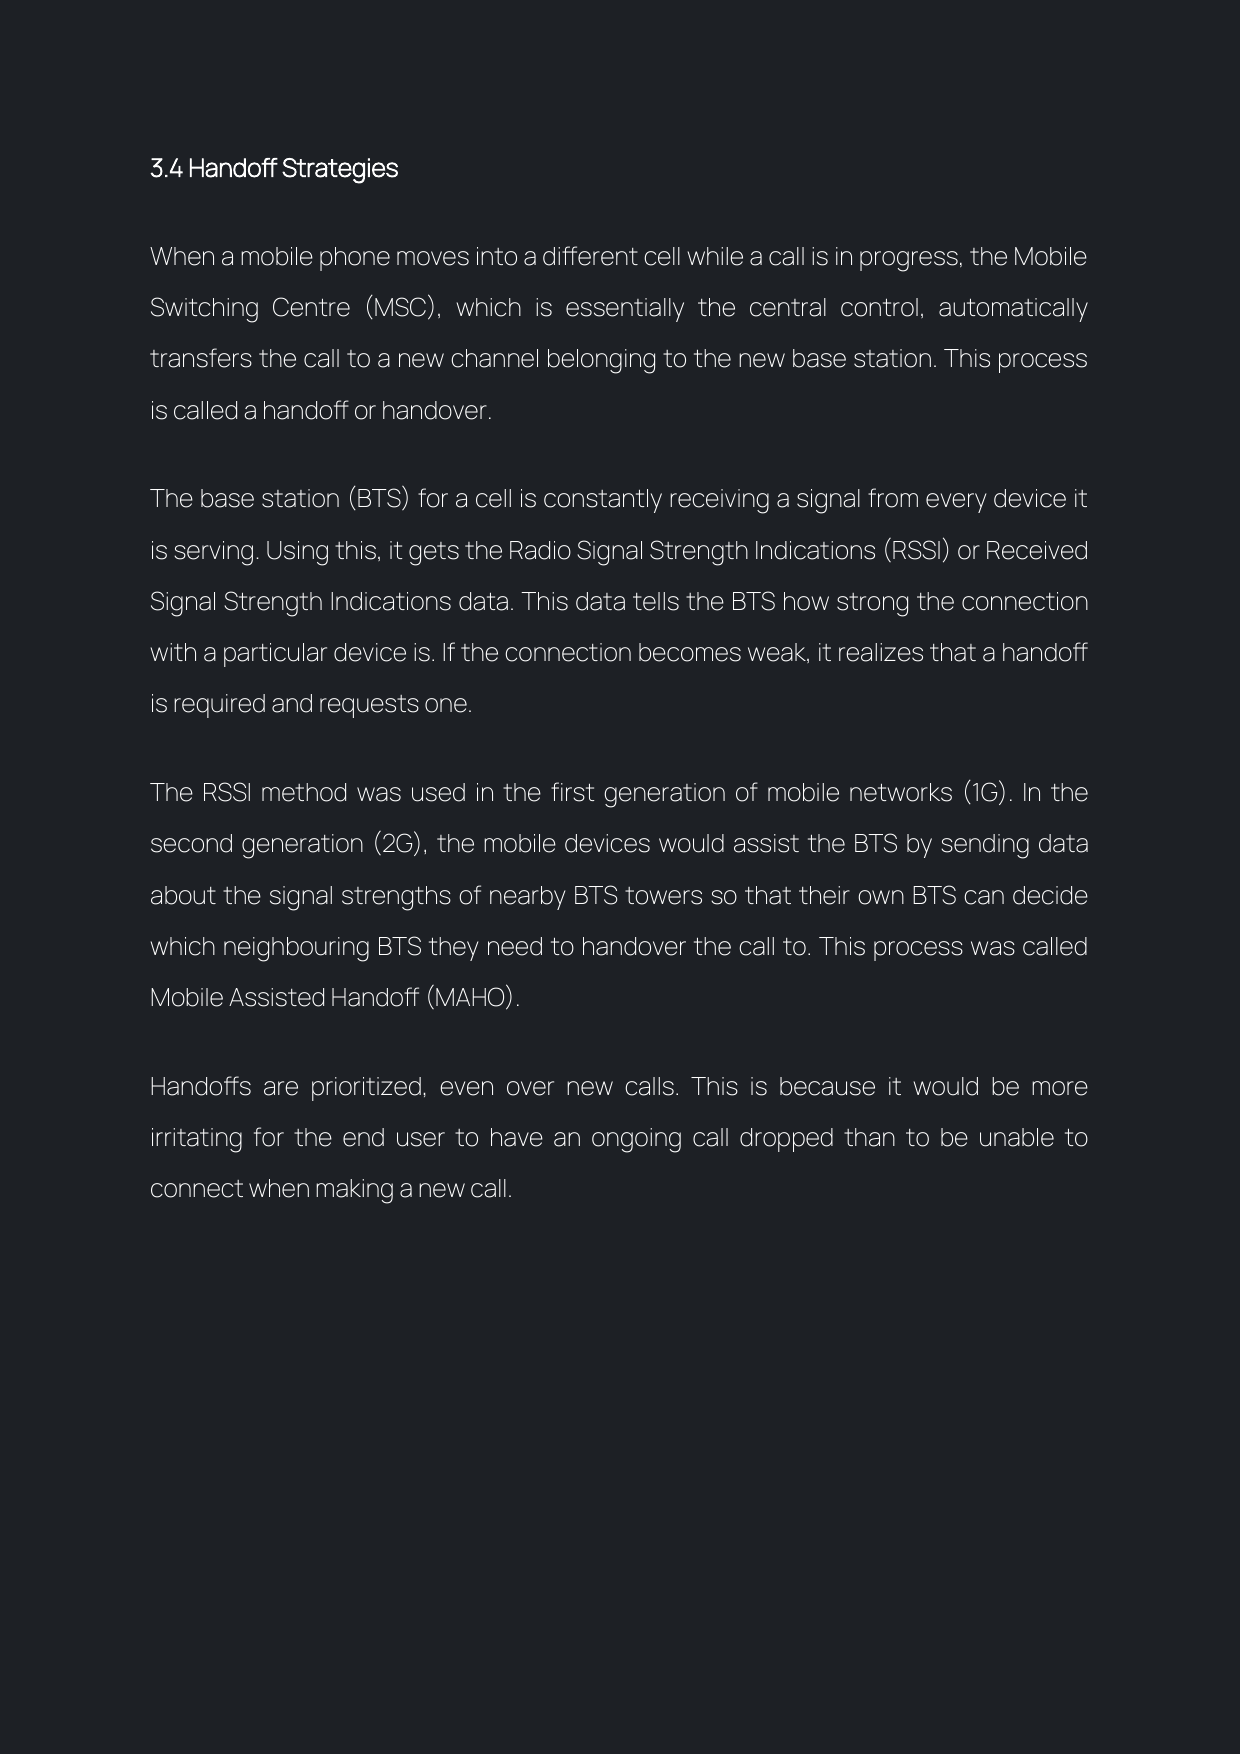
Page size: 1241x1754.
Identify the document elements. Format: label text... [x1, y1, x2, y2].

text The base station (BTS) for a cell is constantly receiving a signal from every device it is serving. Using this, it gets the Radio Signal Strength Indications (RSSI) or Received Signal Strength Indications data. This data tells the BTS how strong the connection with a particular device is. If the connection becomes weak, it realizes that a handoff is required and requests one. [150, 481, 1090, 720]
text When a mobile phone moves into a different cell while a call is in progress, the Mobile Switching Centre (MSC), which is essentially the central control, automatically transfers the call to a new channel belonging to the new base station. This process is called a handoff or handover. [150, 239, 1090, 427]
text Handoffs are prioritized, even over new calls. This is because it would be more irritating for the end user to have an ongoing call dropped than to be unable to connect when making a new call. [150, 1069, 1090, 1205]
subtitle 3.4 Handoff Strategies [150, 150, 1090, 184]
text The RSSI method was used in the first generation of mobile networks (1G). In the second generation (2G), the mobile devices would assist the BTS by sending data about the signal strengths of nearby BTS towers so that their own BTS can decide which neighbouring BTS they need to handover the call to. This process was called Mobile Assisted Handoff (MAHO). [150, 775, 1090, 1014]
